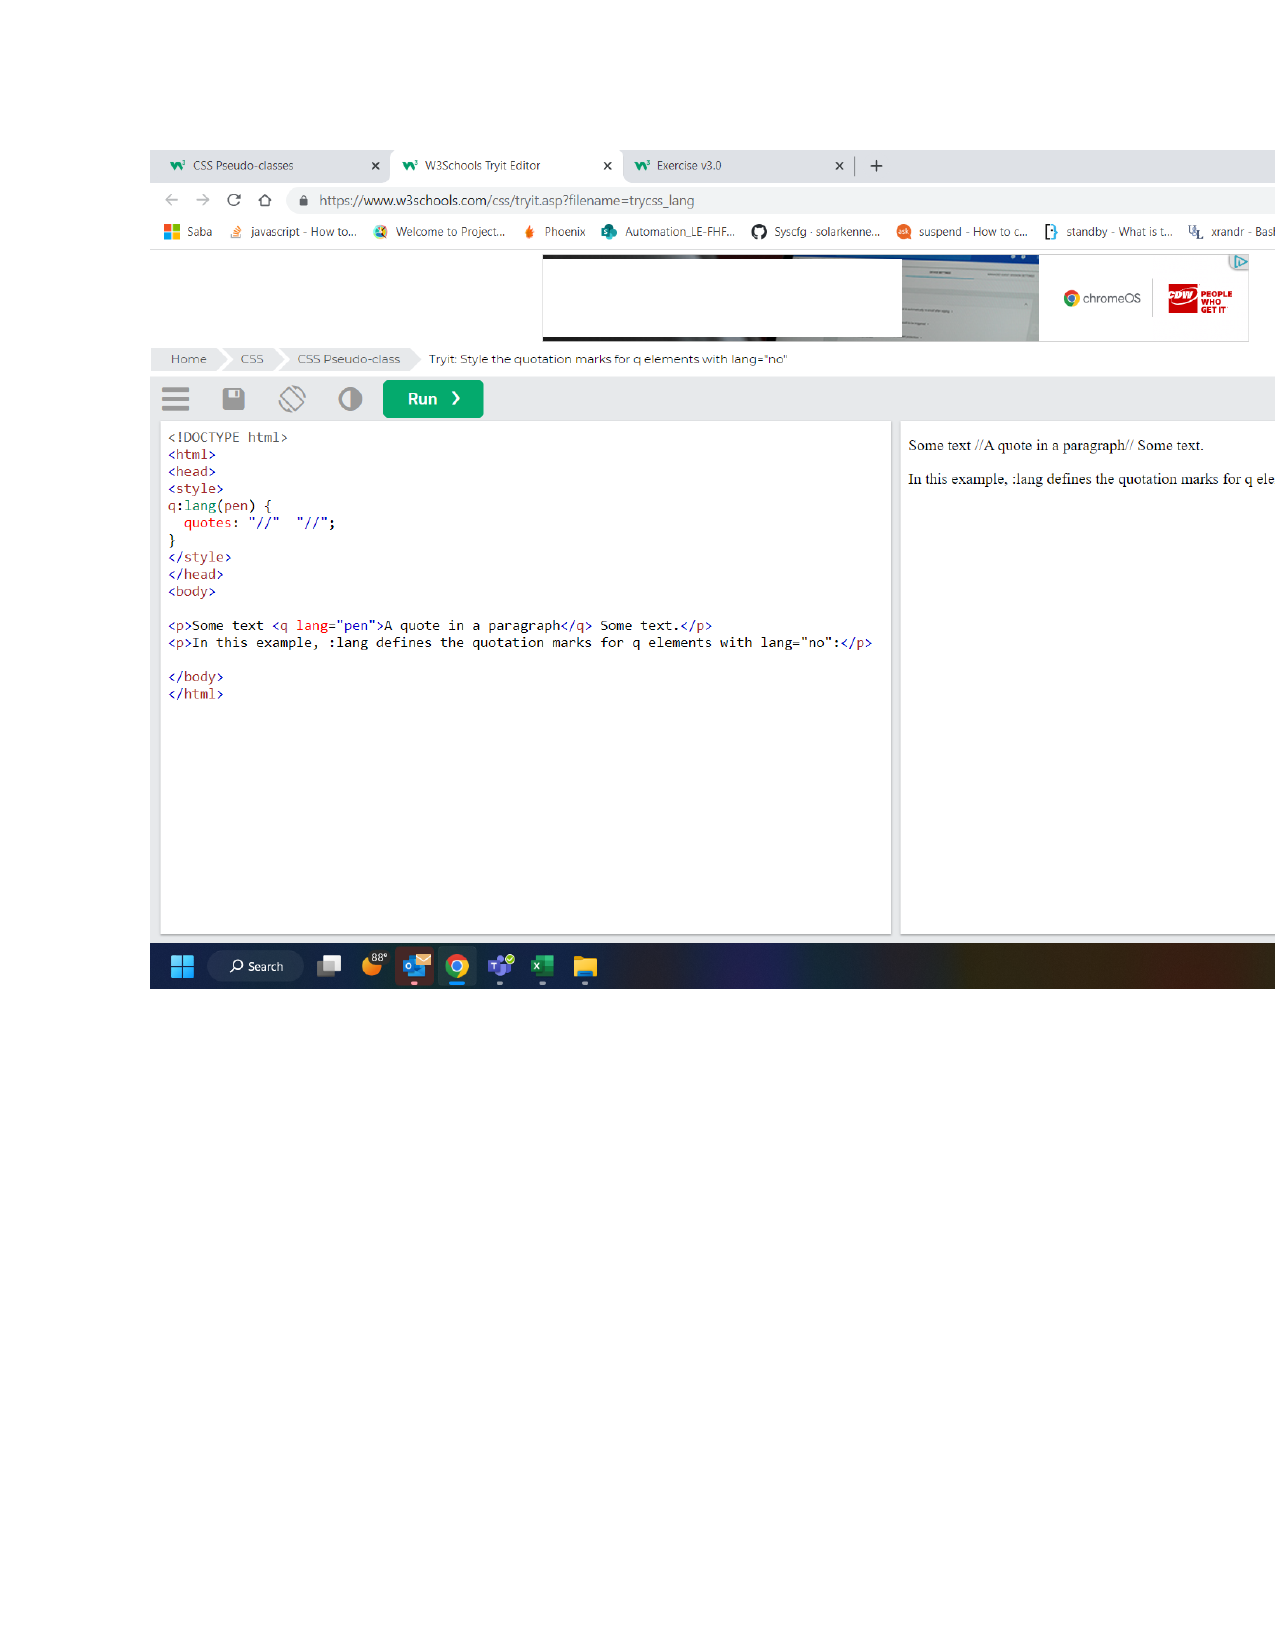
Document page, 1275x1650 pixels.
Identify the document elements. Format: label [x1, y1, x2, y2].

picture [150, 150, 1275, 989]
